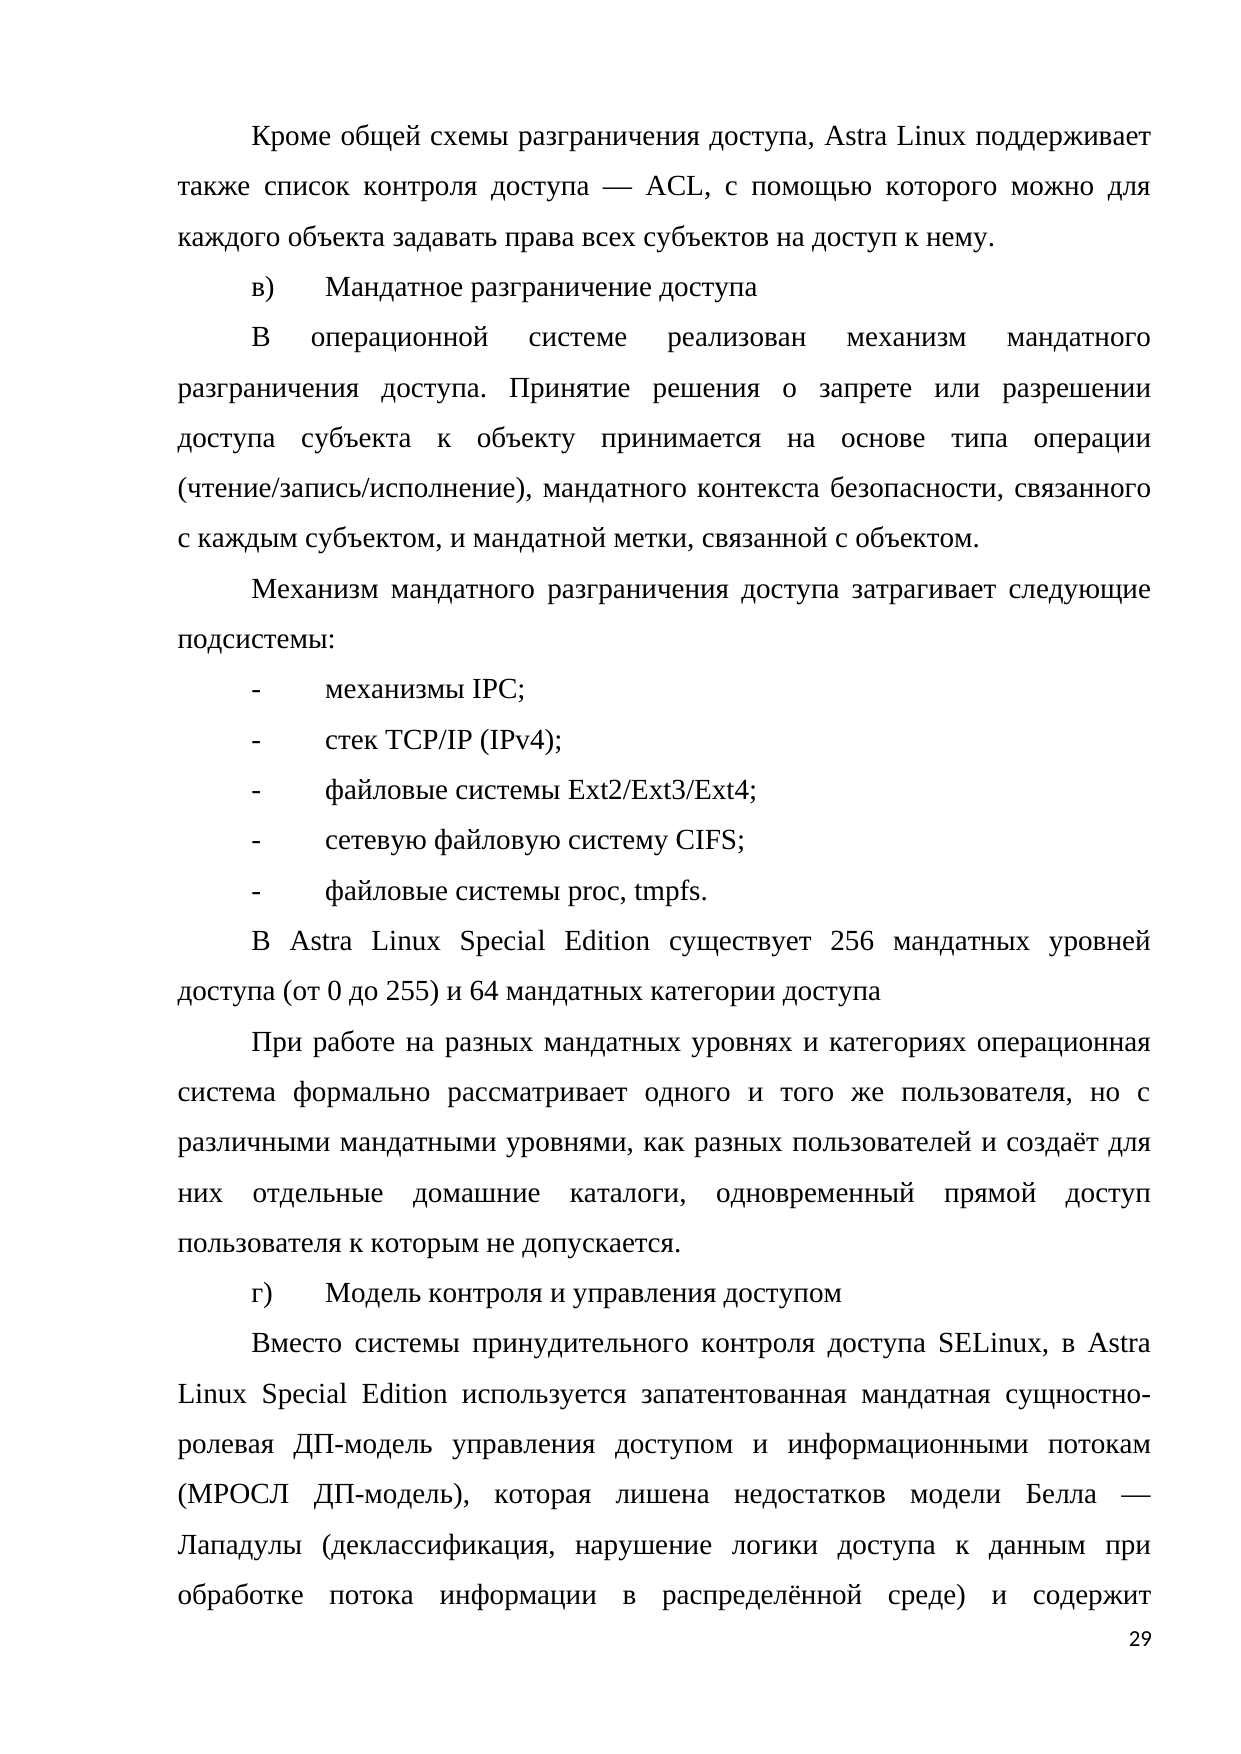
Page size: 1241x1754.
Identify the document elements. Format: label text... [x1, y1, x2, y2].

text - файловые системы Ext2/Ext3/Ext4; [177, 772, 1152, 806]
text - механизмы IPC; [177, 672, 1152, 705]
text При работе на разных мандатных уровнях и категориях операционная система формально рассматривает одного и того же пользователя, но с различными мандатными уровнями, как разных пользователей и создаёт для них отдельные домашние каталоги, одновременный прямой доступ пользователя к которым не допускается. [177, 1024, 1152, 1258]
text г) Модель контроля и управления доступом [177, 1275, 1152, 1309]
text в) Мандатное разграничение доступа [177, 269, 1152, 303]
text - файловые системы proc, tmpfs. [177, 873, 1152, 906]
text В Astra Linux Special Edition существует 256 мандатных уровней доступа (от 0 до 255) и 64 мандатных категории доступа [177, 923, 1152, 1007]
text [177, 1326, 1152, 1611]
text - стек TCP/IP (IPv4); [177, 722, 1152, 755]
text Механизм мандатного разграничения доступа затрагивает следующие подсистемы: [177, 571, 1152, 655]
text - сетевую файловую систему CIFS; [177, 822, 1152, 856]
text Кроме общей схемы разграничения доступа, Astra Linux поддерживает также список контроля доступа — ACL, с помощью которого можно для каждого объекта задавать права всех субъектов на доступ к нему. [177, 118, 1152, 252]
text В операционной системе реализован механизм мандатного разграничения доступа. Принятие решения о запрете или разрешении доступа субъекта к объекту принимается на основе типа операции (чтение/запись/исполнение), мандатного контекста безопасности, связанного с каждым субъектом, и мандатной метки, связанной с объектом. [177, 319, 1152, 554]
